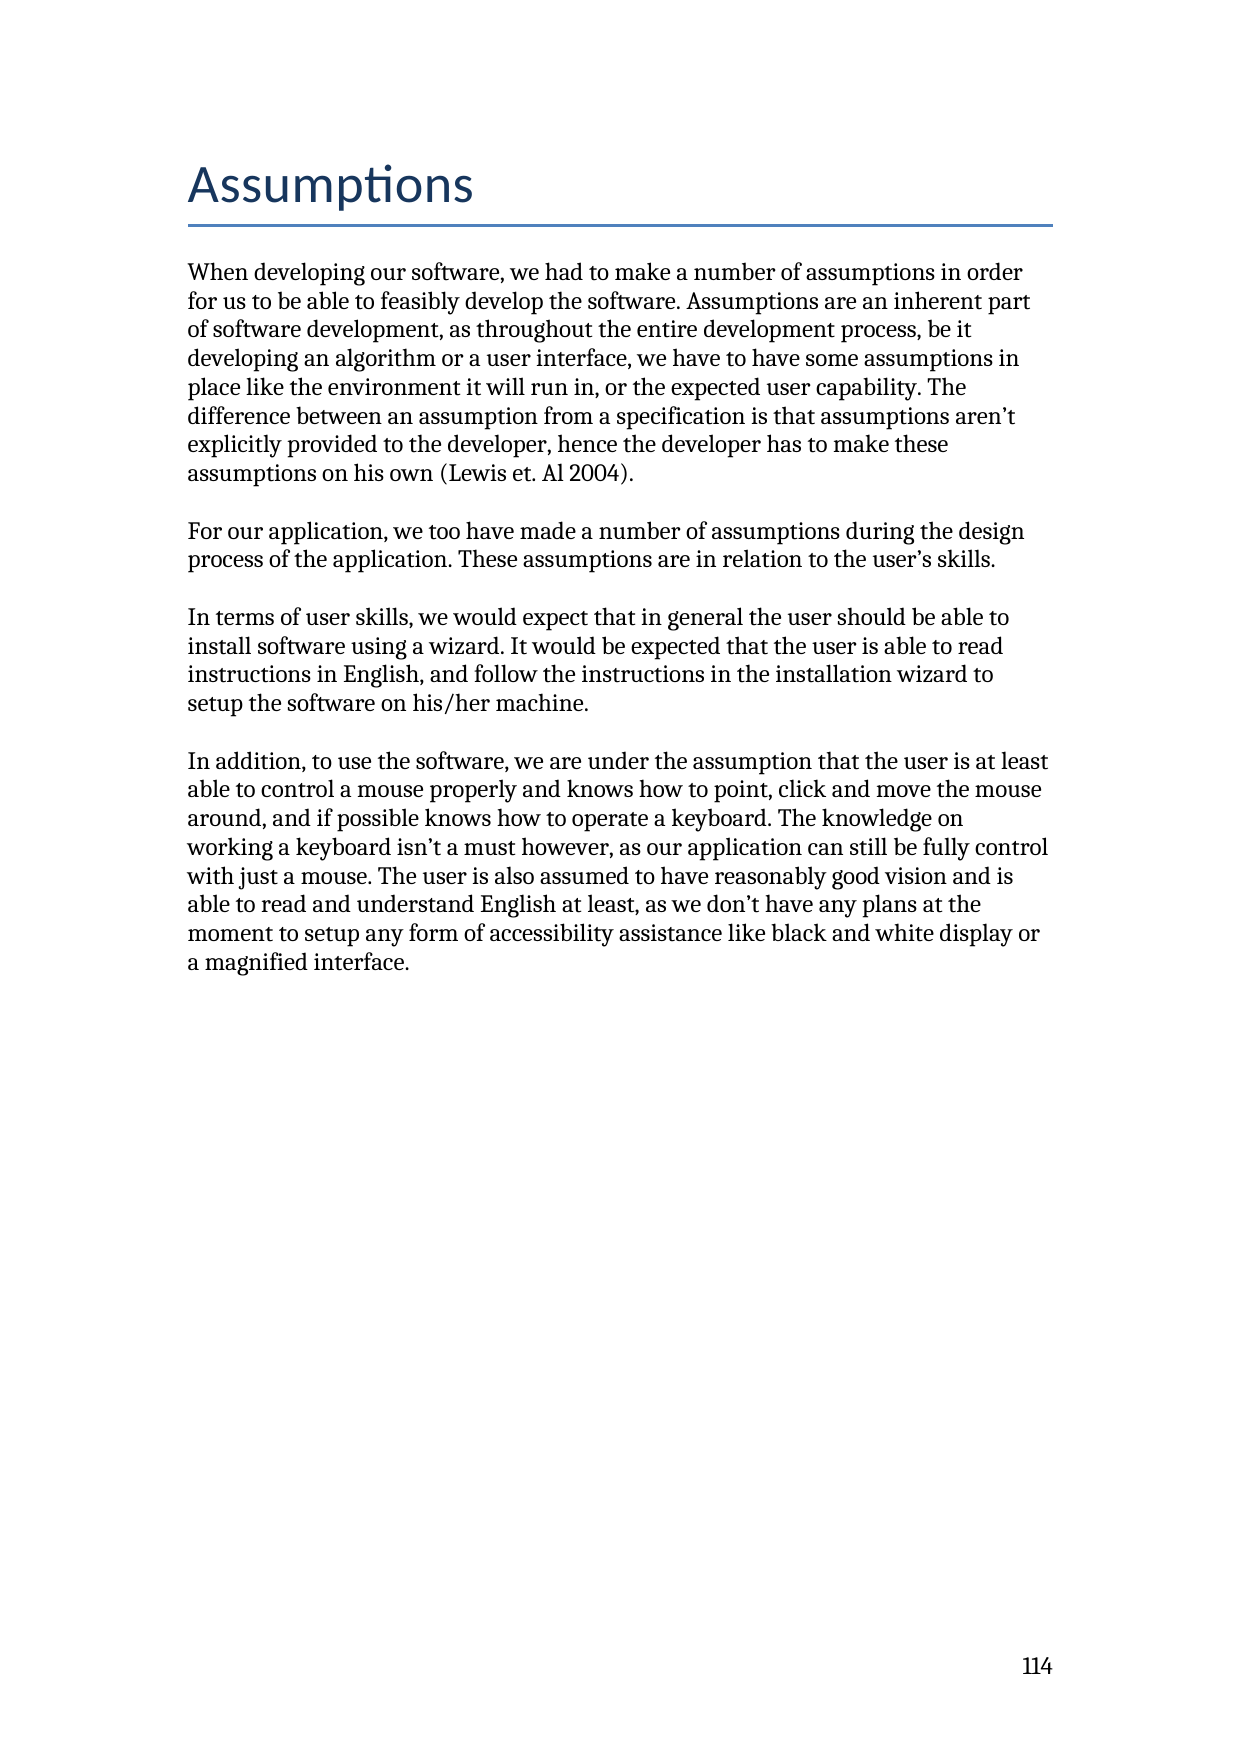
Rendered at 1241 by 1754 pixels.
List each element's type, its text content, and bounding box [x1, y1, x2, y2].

title Assumptions [187, 150, 1053, 227]
text For our application, we too have made a number of assumptions during the design process of the application. These assumptions are in relation to the user’s skills. [187, 517, 1053, 574]
text In addition, to use the software, we are under the assumption that the user is at least able to control a mouse properly and knows how to point, click and move the mouse around, and if possible knows how to operate a keyboard. The knowledge on working a keyboard isn’t a must however, as our application can still be fully control with just a mouse. The user is also assumed to have reasonably good vision and is able to read and understand English at least, as we don’t have any plans at the moment to setup any form of accessibility assistance like black and white display or a magnified interface. [187, 747, 1053, 977]
text In terms of user skills, we would expect that in general the user should be able to install software using a wizard. It would be expected that the user is able to read instructions in English, and follow the instructions in the installation wizard to setup the software on his/her machine. [187, 603, 1053, 718]
text When developing our software, we had to make a number of assumptions in order for us to be able to feasibly develop the software. Assumptions are an inherent part of software development, as throughout the entire development process, be it developing an algorithm or a user interface, we have to have some assumptions in place like the environment it will run in, or the expected user capability. The difference between an assumption from a specification is that assumptions aren’t explicitly provided to the developer, hence the developer has to make these assumptions on his own (Lewis et. Al 2004). [187, 258, 1053, 488]
